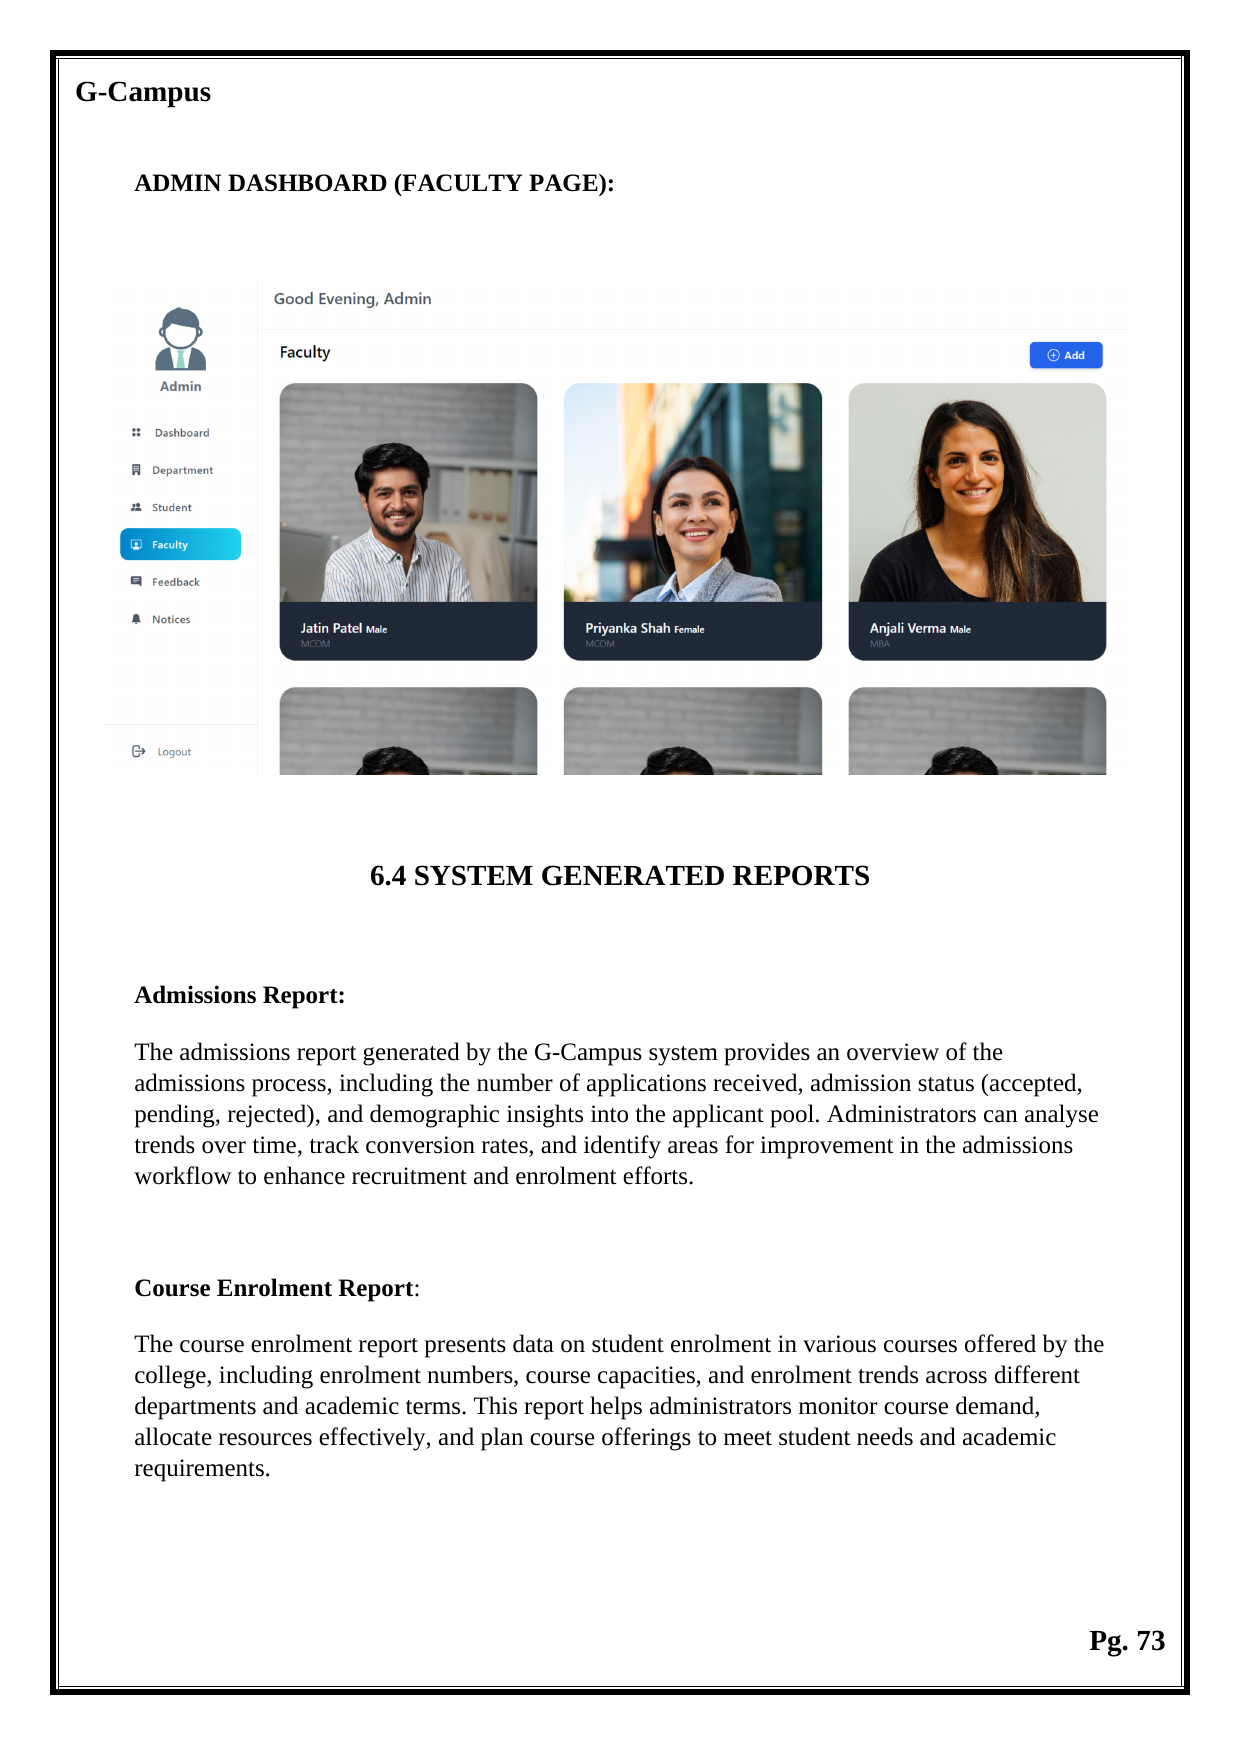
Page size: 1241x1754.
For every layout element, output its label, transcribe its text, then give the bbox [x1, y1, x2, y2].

text Admissions Report: [134, 981, 1106, 1009]
text The course enrolment report presents data on student enrolment in various courses offered by the college, including enrolment numbers, course capacities, and enrolment trends across different departments and academic terms. This report helps administrators monitor course demand, allocate resources effectively, and plan course offerings to meet student needs and academic requirements. [134, 1329, 1106, 1482]
picture [104, 280, 1128, 775]
text Course Enrolment Report: [134, 1273, 1106, 1302]
text The admissions report generated by the G-Campus system provides an overview of the admissions process, including the number of applications received, admission status (accepted, pending, rejected), and demographic insights into the applicant pool. Administrators can analyse trends over time, track conversion rates, and identify areas for improvement in the admissions workflow to enhance recruitment and enrolment efforts. [134, 1037, 1106, 1189]
text 6.4 SYSTEM GENERATED REPORTS [134, 858, 1106, 892]
text ADMIN DASHBOARD (FACULTY PAGE): [134, 168, 1106, 197]
